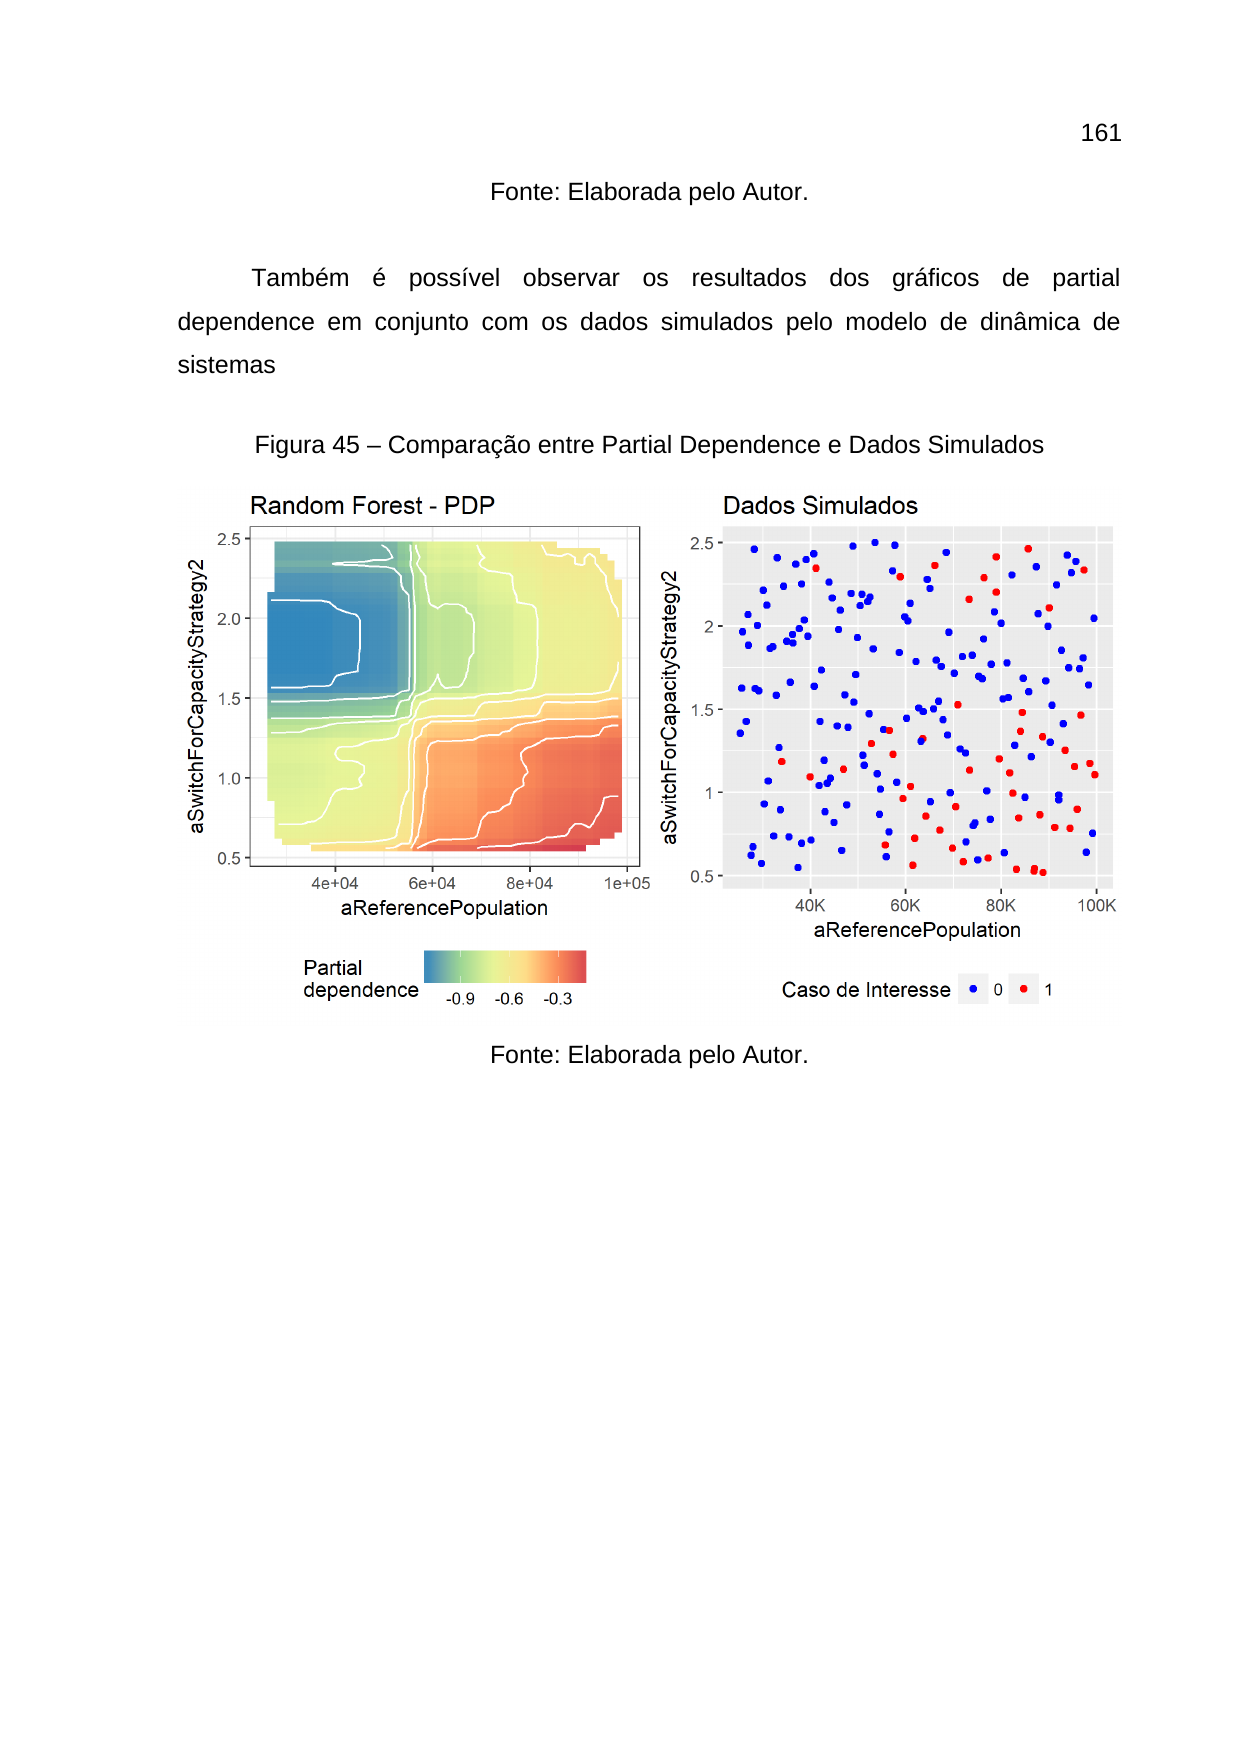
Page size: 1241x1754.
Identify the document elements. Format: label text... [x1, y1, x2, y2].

picture [177, 486, 1123, 1026]
text Fonte: Elaborada pelo Autor. [177, 177, 1122, 206]
text Também é possível observar os resultados dos gráficos de partial dependence em conjunto com os dados simulados pelo modelo de dinâmica de sistemas [177, 263, 1122, 378]
text Fonte: Elaborada pelo Autor. [177, 1040, 1122, 1069]
